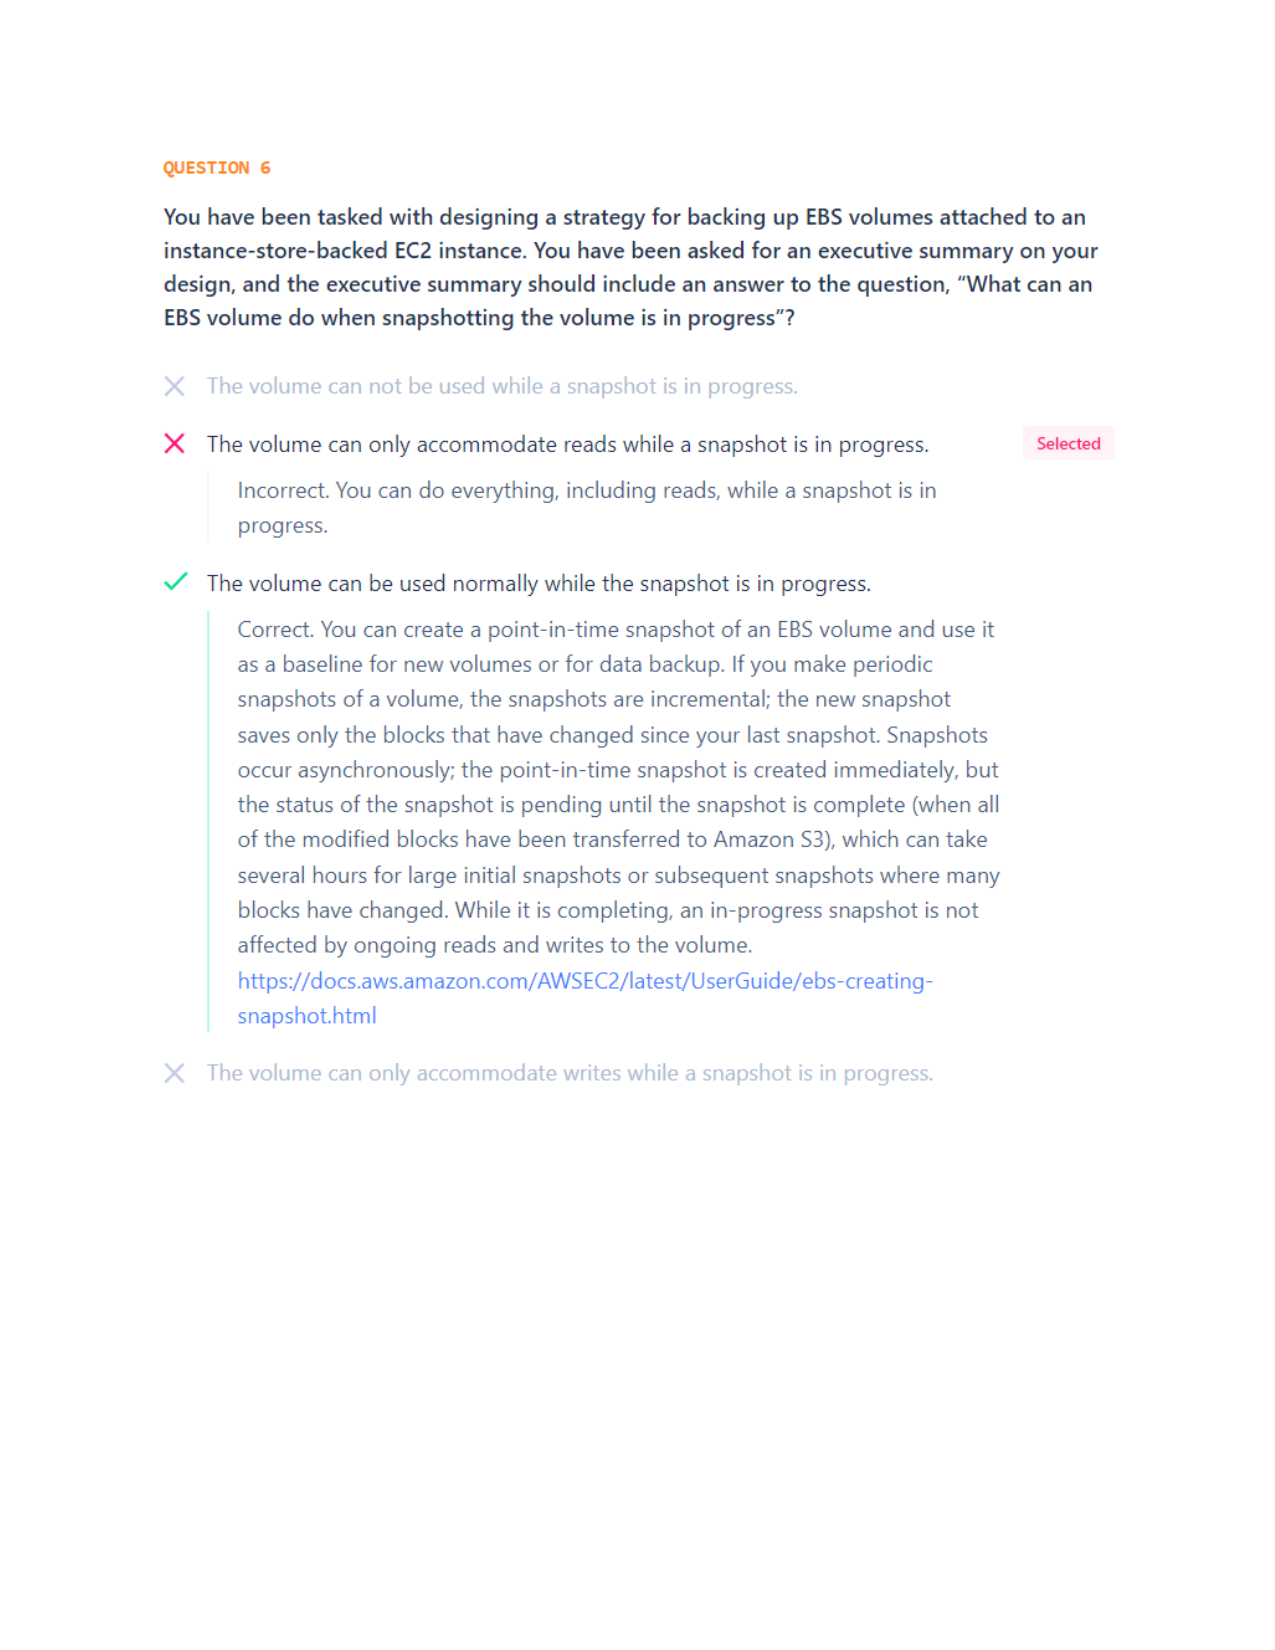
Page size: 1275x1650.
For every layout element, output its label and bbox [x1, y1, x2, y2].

picture [150, 150, 1125, 1098]
